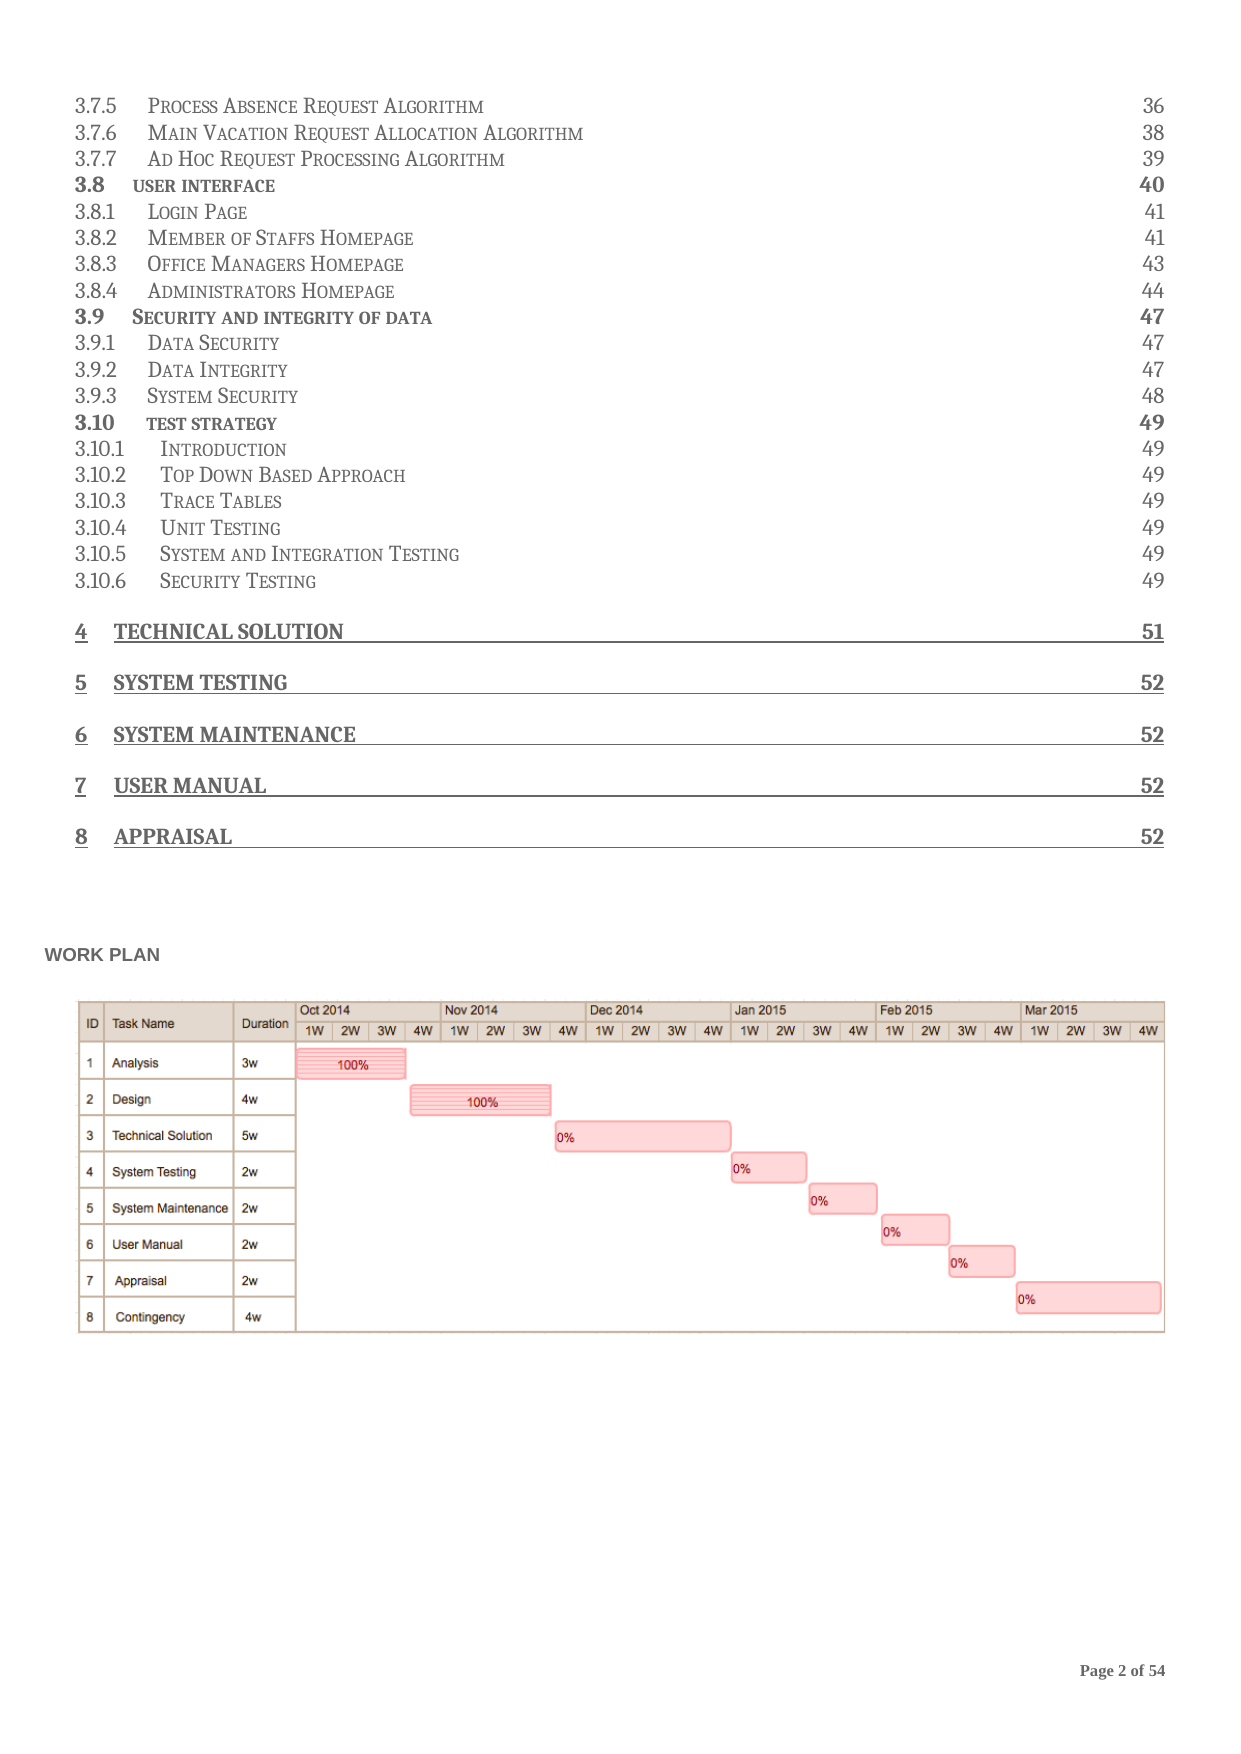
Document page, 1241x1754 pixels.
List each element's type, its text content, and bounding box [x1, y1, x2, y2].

picture [75, 999, 1166, 1334]
text WORK PLAN [44, 944, 1165, 965]
